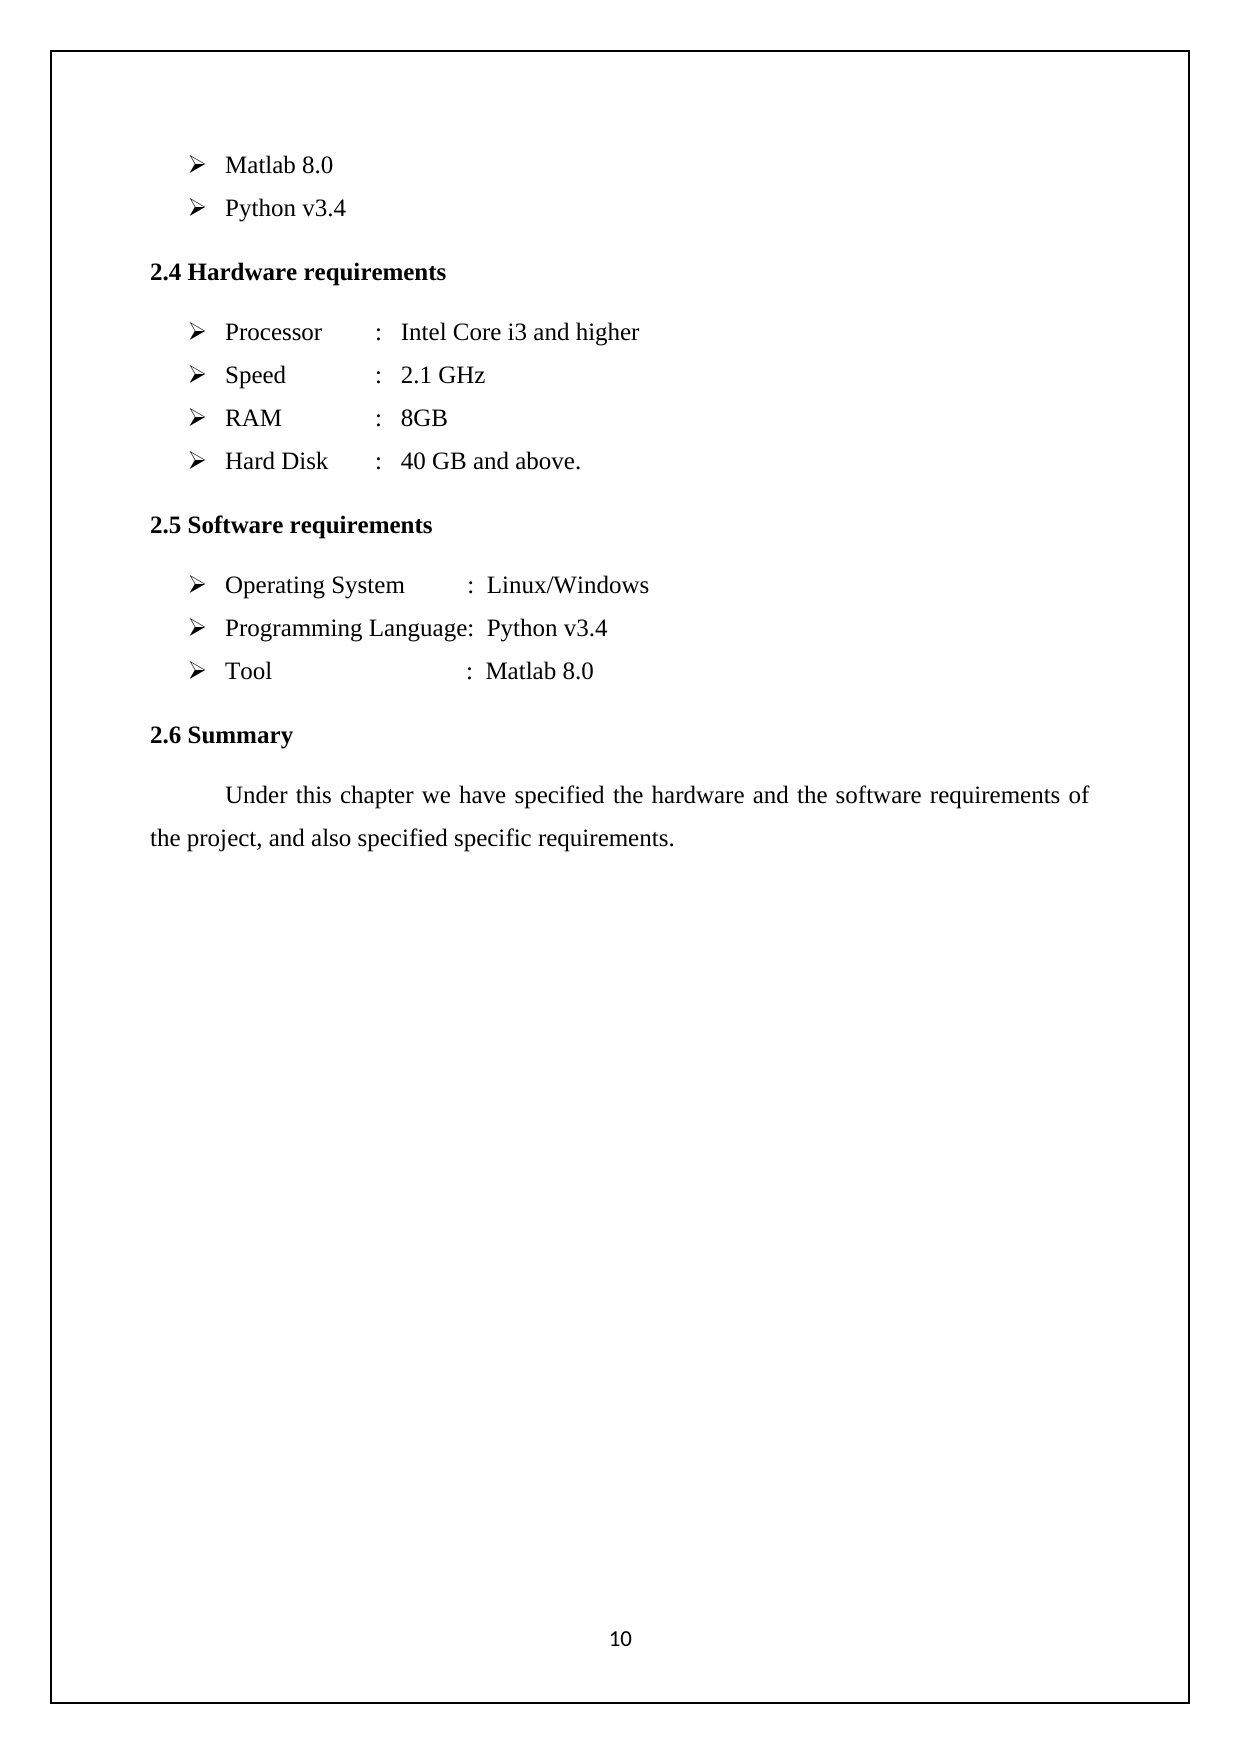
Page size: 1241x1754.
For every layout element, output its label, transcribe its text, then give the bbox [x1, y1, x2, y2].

text Under this chapter we have specified the hardware and the software requirements of the project, and also specified specific requirements. [150, 780, 1090, 852]
text 2.6 Summary [150, 720, 1090, 749]
text 2.5 Software requirements [150, 510, 1090, 539]
list Programming Language: Python v3.4 [187, 613, 1090, 642]
list Processor : Intel Core i3 and higher [187, 317, 1090, 346]
list Speed : 2.1 GHz [187, 360, 1090, 389]
list RAM : 8GB [187, 403, 1090, 432]
list Hard Disk : 40 GB and above. [187, 446, 1090, 475]
list Matlab 8.0 [187, 150, 1090, 179]
list Python v3.4 [187, 193, 1090, 222]
text 2.4 Hardware requirements [150, 257, 1090, 286]
list Tool : Matlab 8.0 [187, 656, 1090, 685]
list Operating System : Linux/Windows [187, 570, 1090, 599]
